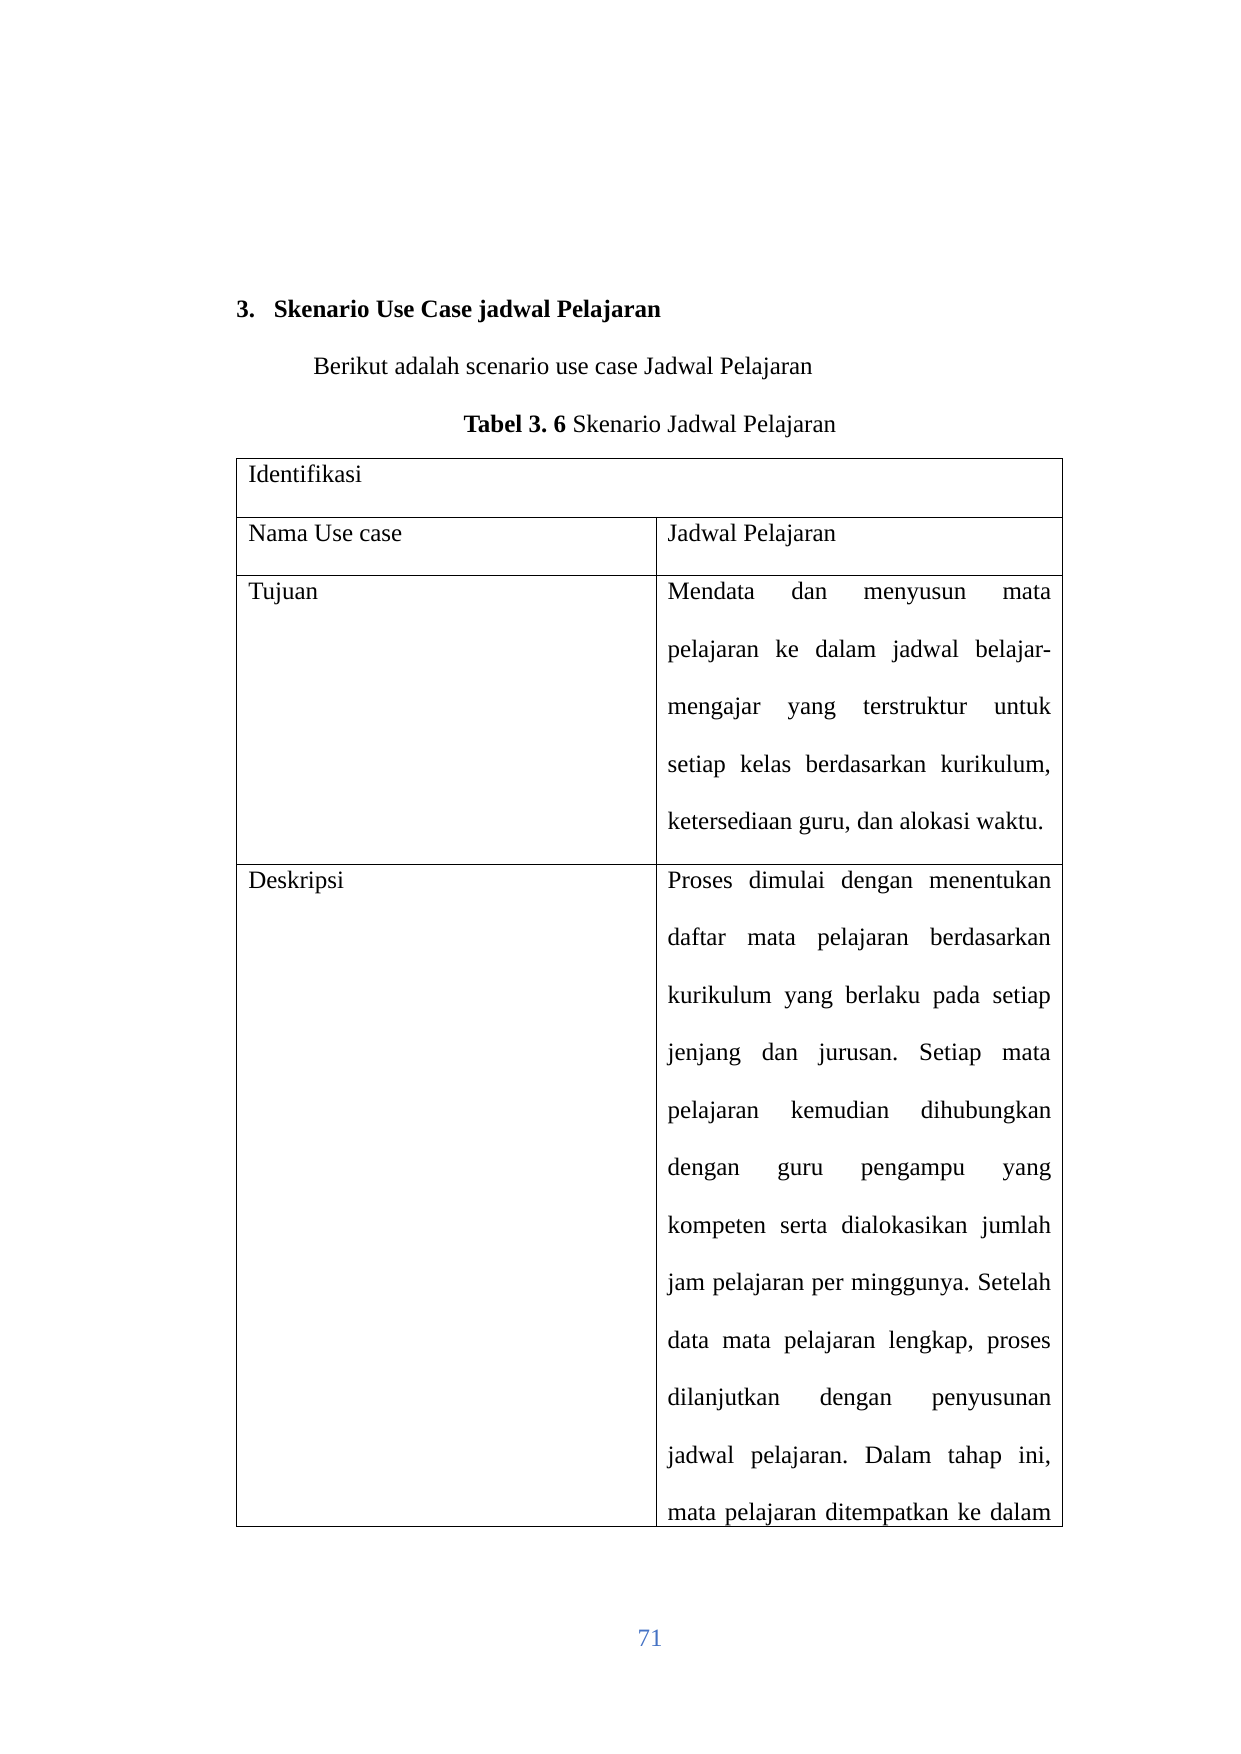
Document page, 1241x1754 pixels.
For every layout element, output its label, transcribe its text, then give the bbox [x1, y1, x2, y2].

table_cell Jadwal Pelajaran [657, 518, 1062, 575]
list Skenario Use Case jadwal Pelajaran [236, 294, 1063, 322]
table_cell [657, 865, 1062, 1526]
table_cell Deskripsi [237, 865, 656, 1526]
table_cell Mendata dan menyusun mata pelajaran ke dalam jadwal belajar-mengajar yang terstruktur untuk setiap kelas berdasarkan kurikulum, ketersediaan guru, dan alokasi waktu. [657, 576, 1062, 864]
table_cell Nama Use case [237, 518, 656, 575]
text Tabel 3. 6 Skenario Jadwal Pelajaran [236, 409, 1063, 437]
table_header Identifikasi [237, 459, 1062, 517]
text Berikut adalah scenario use case Jadwal Pelajaran [236, 351, 1063, 380]
table_cell Tujuan [237, 576, 656, 864]
